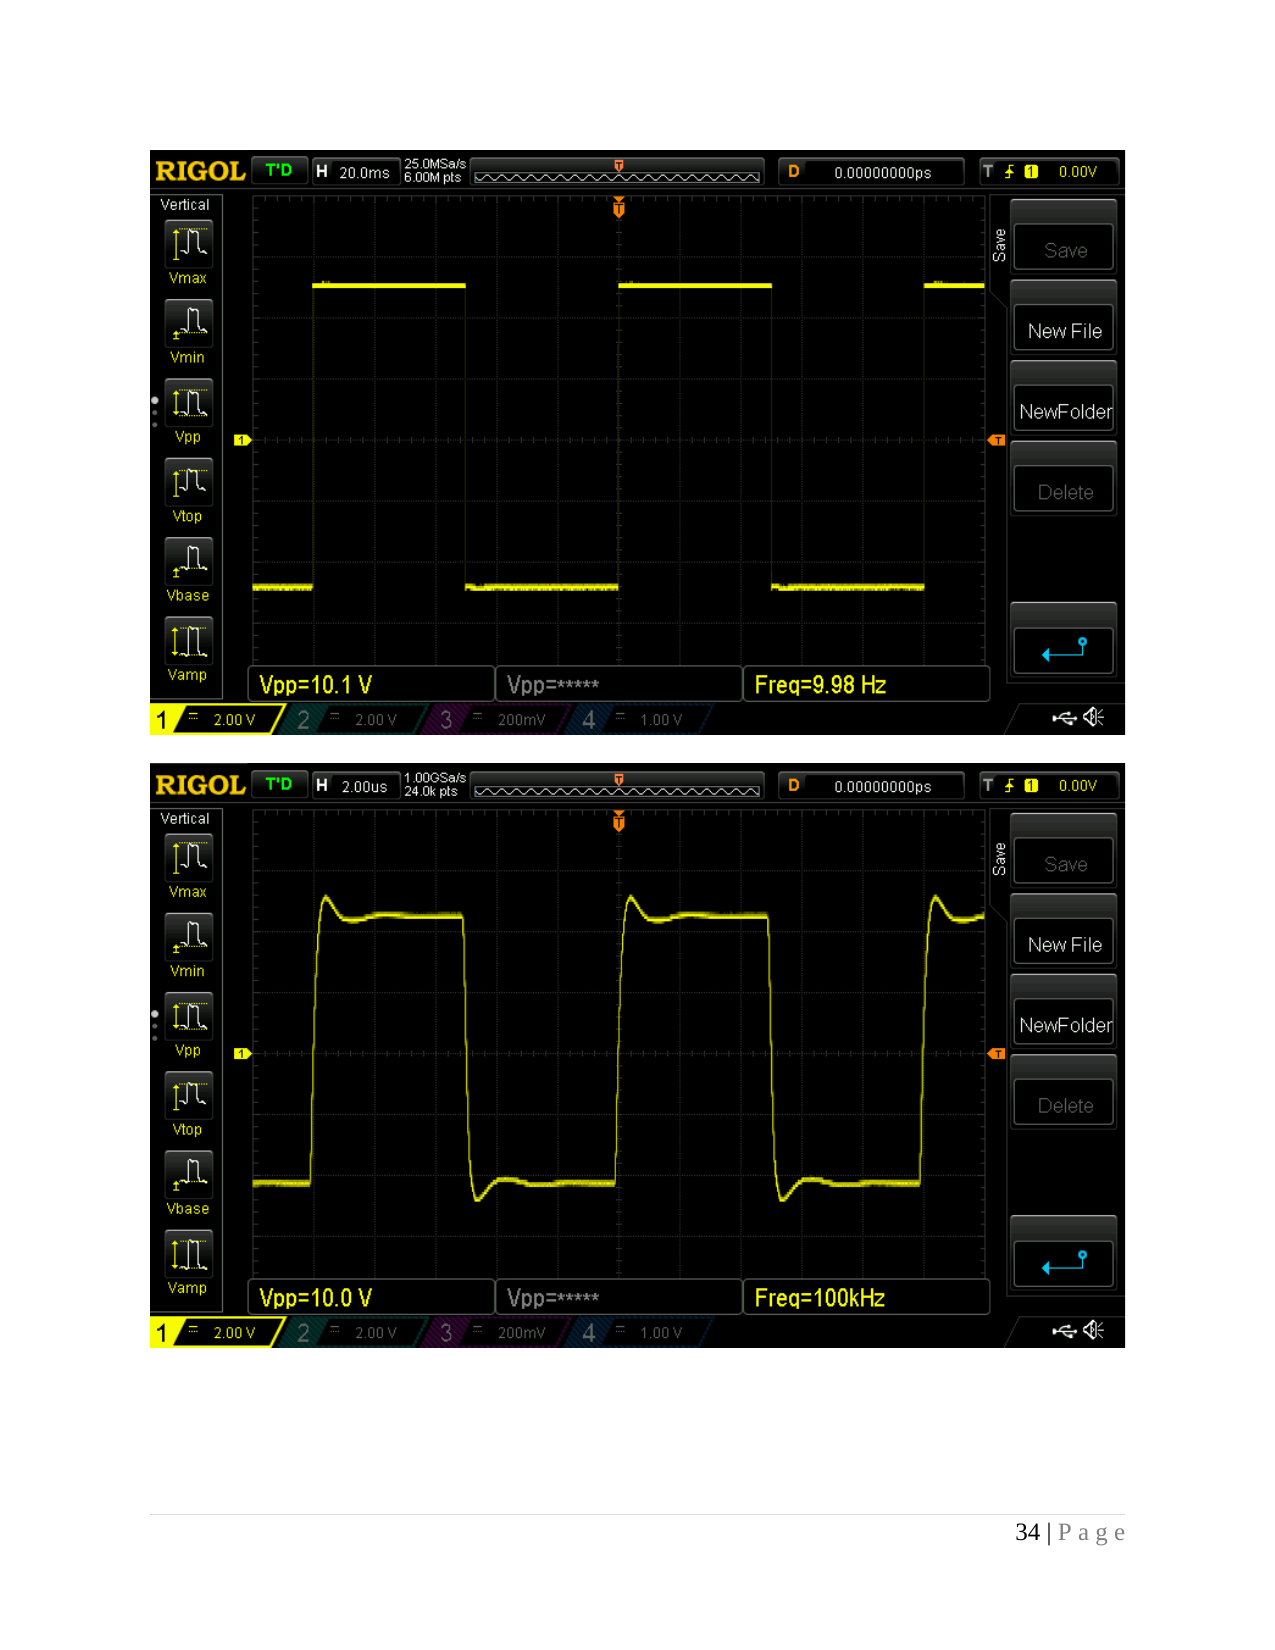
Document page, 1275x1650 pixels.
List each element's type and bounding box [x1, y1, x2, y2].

picture [150, 763, 1125, 1348]
picture [150, 150, 1125, 735]
